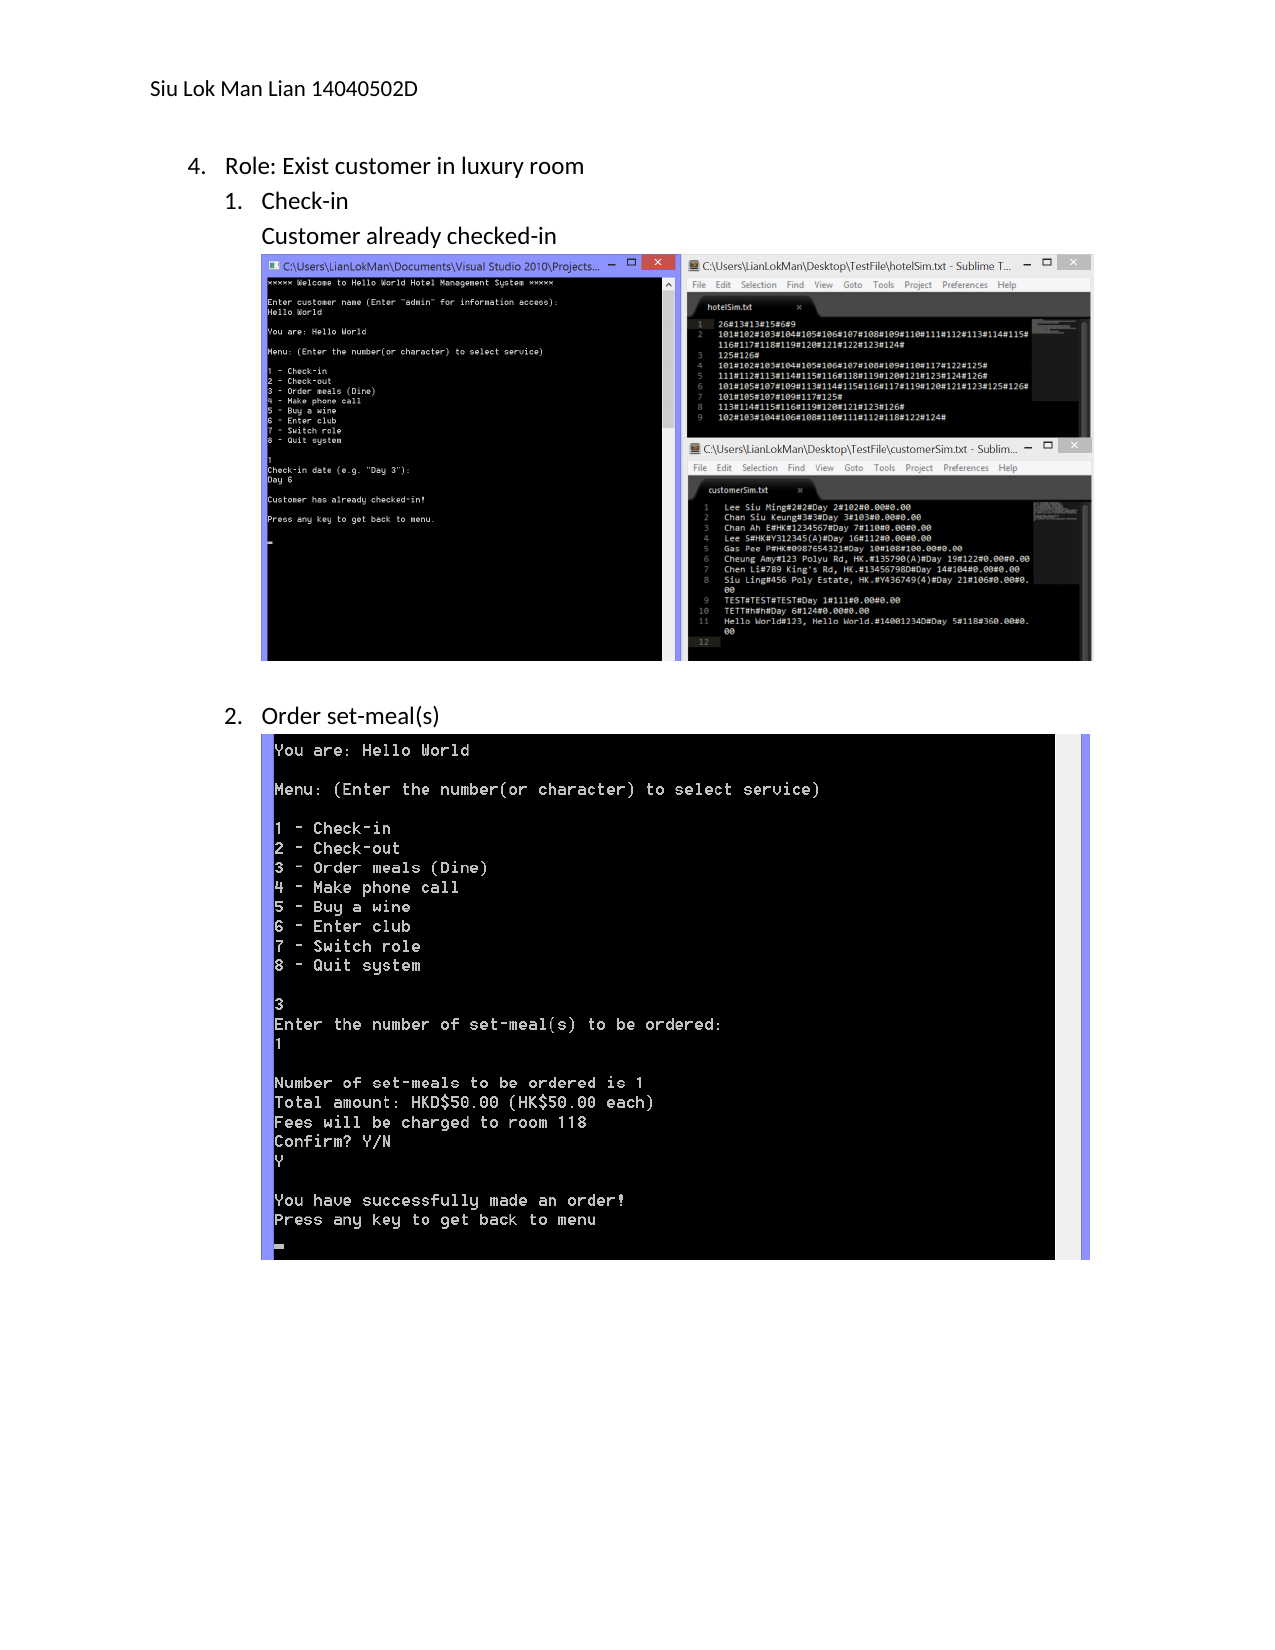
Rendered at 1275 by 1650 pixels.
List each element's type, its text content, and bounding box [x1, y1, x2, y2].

list Check-in [224, 185, 1125, 216]
list Role: Exist customer in luxury room [187, 150, 1125, 181]
list Order set-meal(s) [224, 700, 1125, 730]
picture [261, 734, 1090, 1260]
list Customer already checked-in [261, 220, 1125, 251]
picture [261, 254, 1094, 661]
